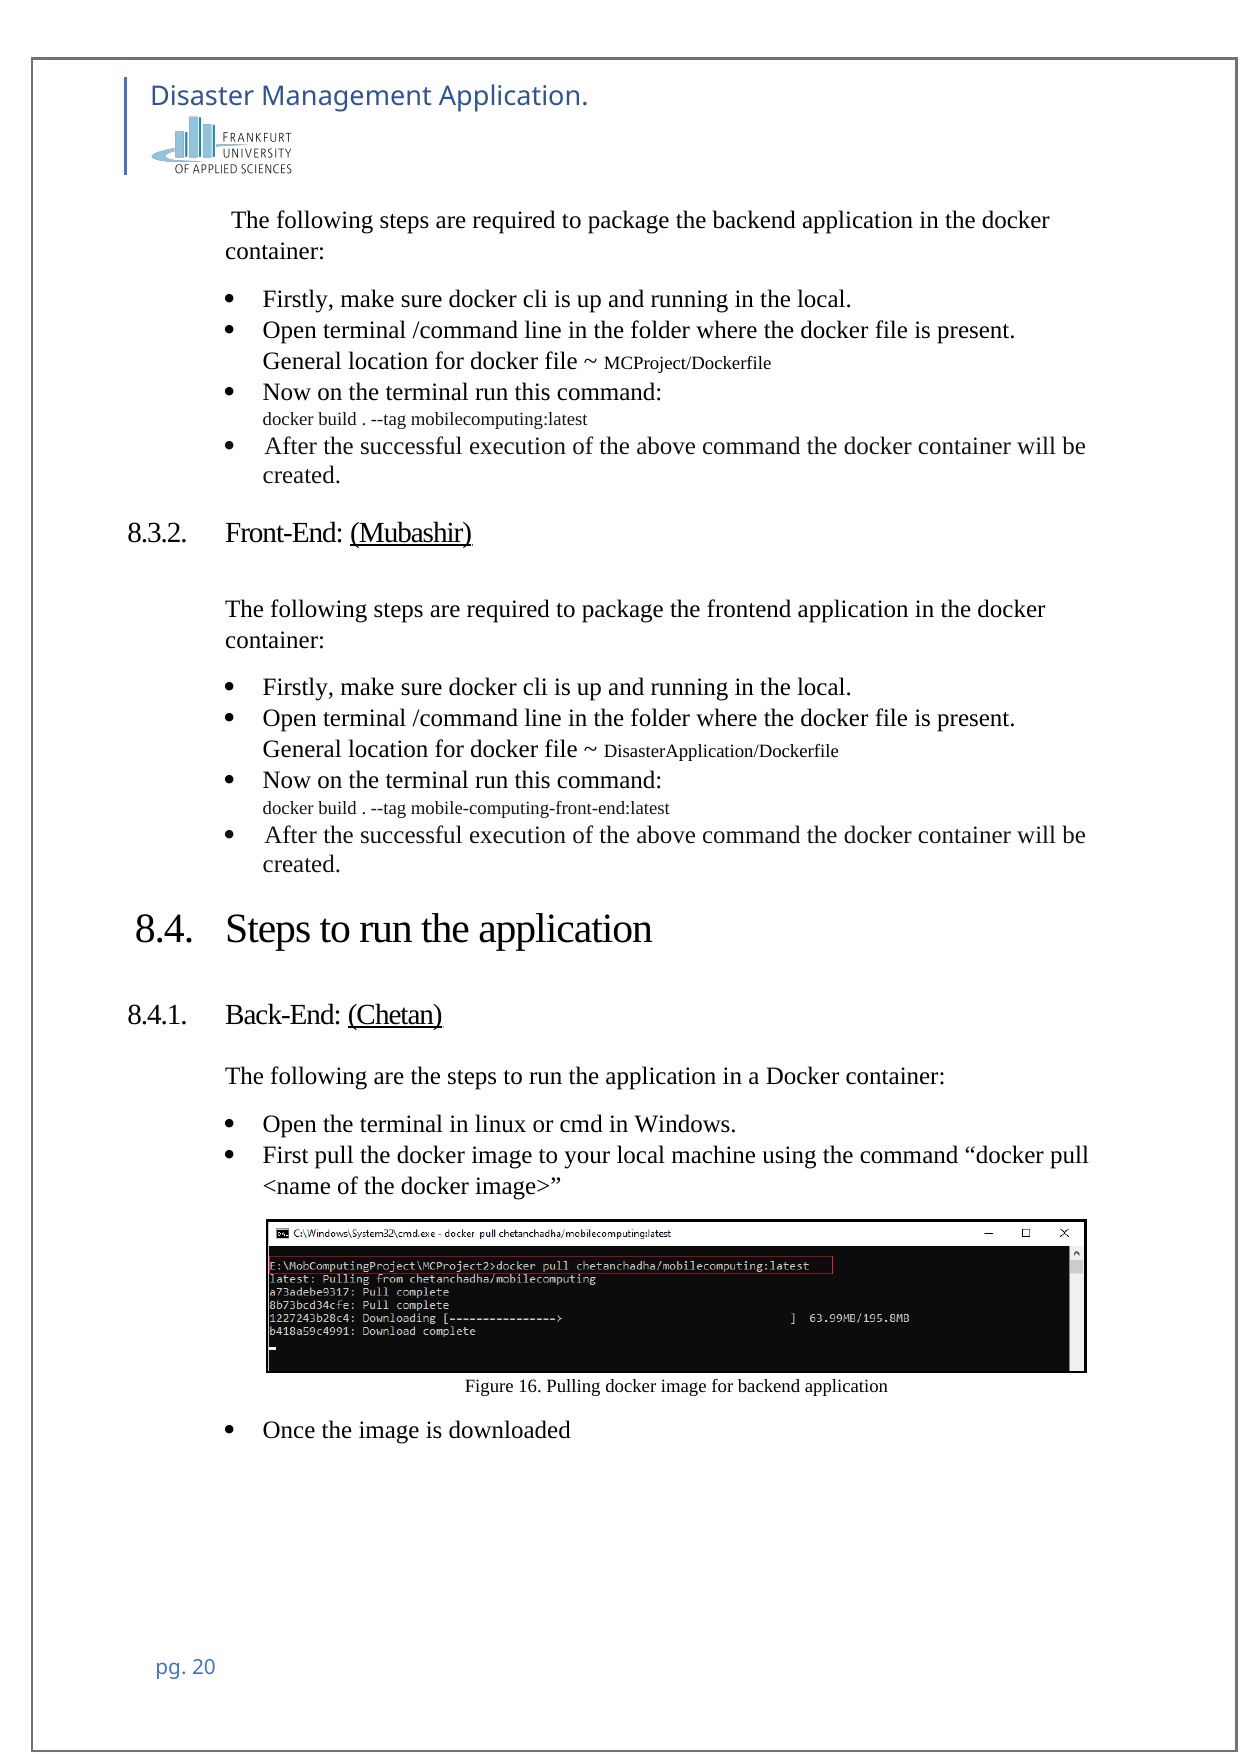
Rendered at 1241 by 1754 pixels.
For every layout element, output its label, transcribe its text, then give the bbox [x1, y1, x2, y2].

list After the successful execution of the above command the docker container will be created. [225, 820, 1090, 877]
text The following are the steps to run the application in a Docker container: [225, 1061, 1090, 1090]
list After the successful execution of the above command the docker container will be created. [225, 431, 1090, 489]
list Now on the terminal run this command: [225, 377, 1090, 406]
list Open terminal /command line in the folder where the docker file is present. [225, 315, 1090, 344]
list Now on the terminal run this command: [225, 766, 1090, 794]
title Front-End: (Mubashir) [127, 515, 1090, 549]
text The following steps are required to package the backend application in the docker container: [225, 205, 1090, 265]
picture [268, 1222, 1084, 1371]
list docker build . --tag mobile-computing-front-end:latest [262, 797, 1090, 818]
list General location for docker file ~ MCProject/Dockerfile [262, 346, 1090, 375]
list Once the image is downloaded [225, 1415, 1090, 1444]
text The following steps are required to package the frontend application in the docker container: [225, 594, 1090, 653]
picture [150, 115, 293, 175]
title Back-End: (Chetan) [127, 997, 1090, 1030]
list Firstly, make sure docker cli is up and running in the local. [225, 284, 1090, 313]
list First pull the docker image to your local machine using the command “docker pull <name of the docker image>” [225, 1140, 1090, 1200]
list Open terminal /command line in the folder where the docker file is present. [225, 703, 1090, 732]
list Open the terminal in linux or cmd in Windows. [225, 1109, 1090, 1138]
list Firstly, make sure docker cli is up and running in the local. [225, 672, 1090, 701]
title Steps to run the application [134, 904, 1090, 952]
list docker build . --tag mobilecomputing:latest [262, 408, 1090, 429]
list General location for docker file ~ DisasterApplication/Dockerfile [262, 734, 1090, 763]
